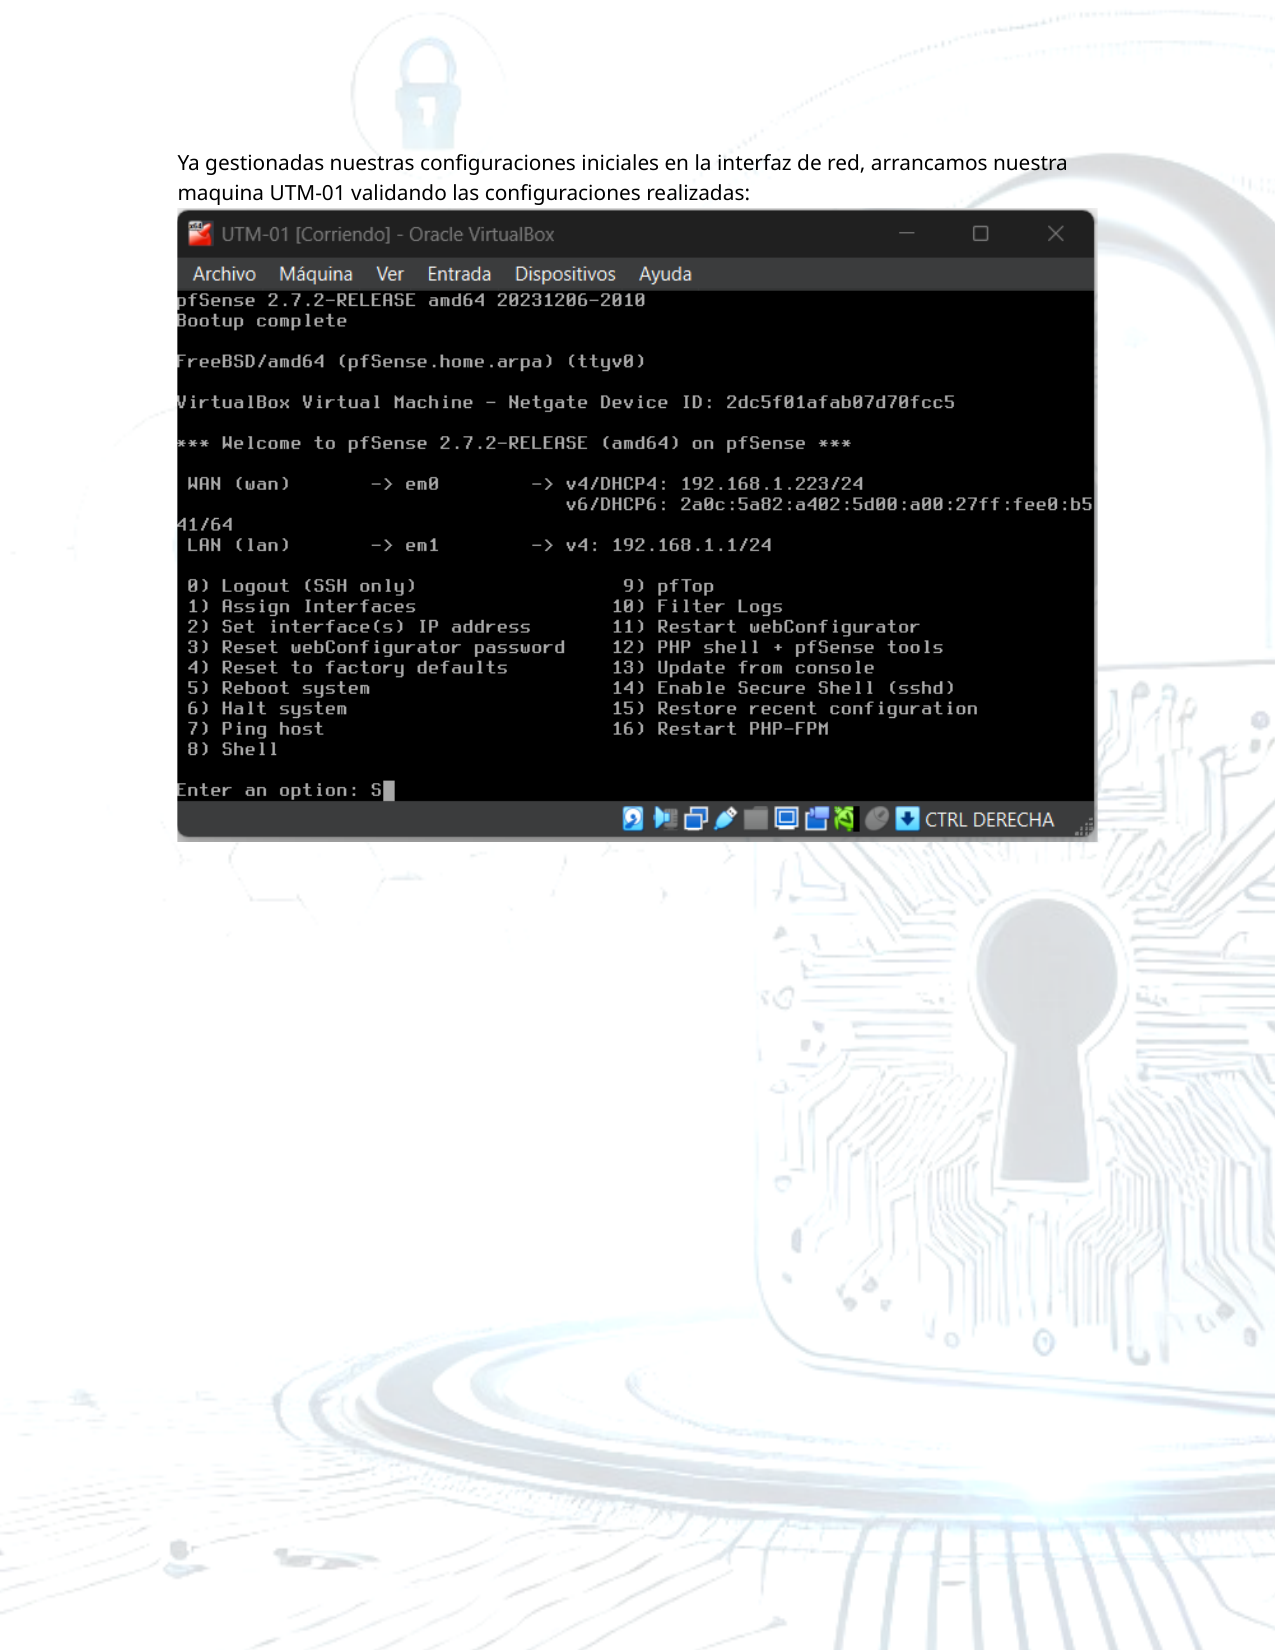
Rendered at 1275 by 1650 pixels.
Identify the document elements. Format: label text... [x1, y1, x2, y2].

text Ya gestionadas nuestras configuraciones iniciales en la interfaz de red, arrancamos nuestra maquina UTM-01 validando las configuraciones realizadas: [177, 148, 1098, 208]
picture [177, 208, 1098, 842]
